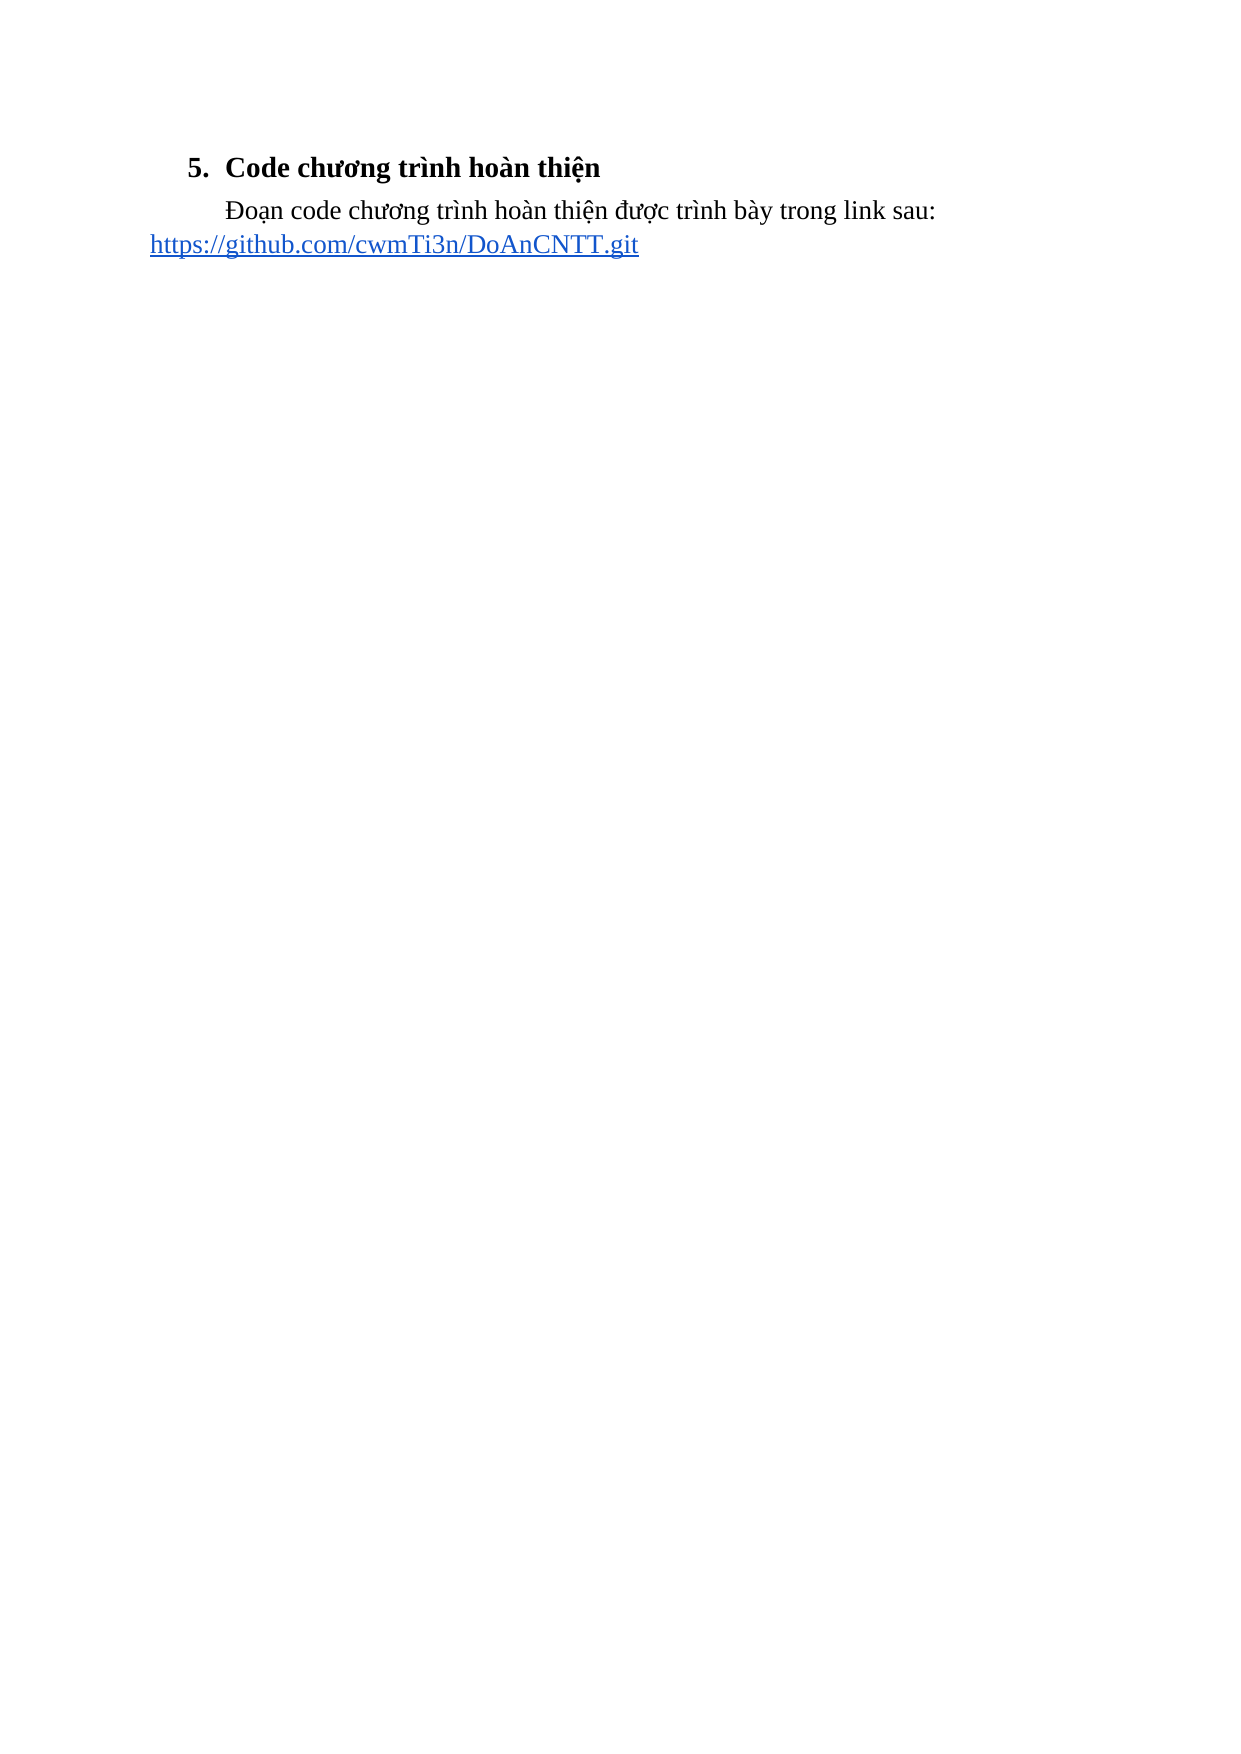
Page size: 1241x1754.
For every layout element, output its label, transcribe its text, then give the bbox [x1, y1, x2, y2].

text Đoạn code chương trình hoàn thiện được trình bày trong link sau: https://github.com/cwmTi3n/DoAnCNTT.git [150, 194, 1090, 259]
subtitle Code chương trình hoàn thiện [187, 150, 1090, 183]
